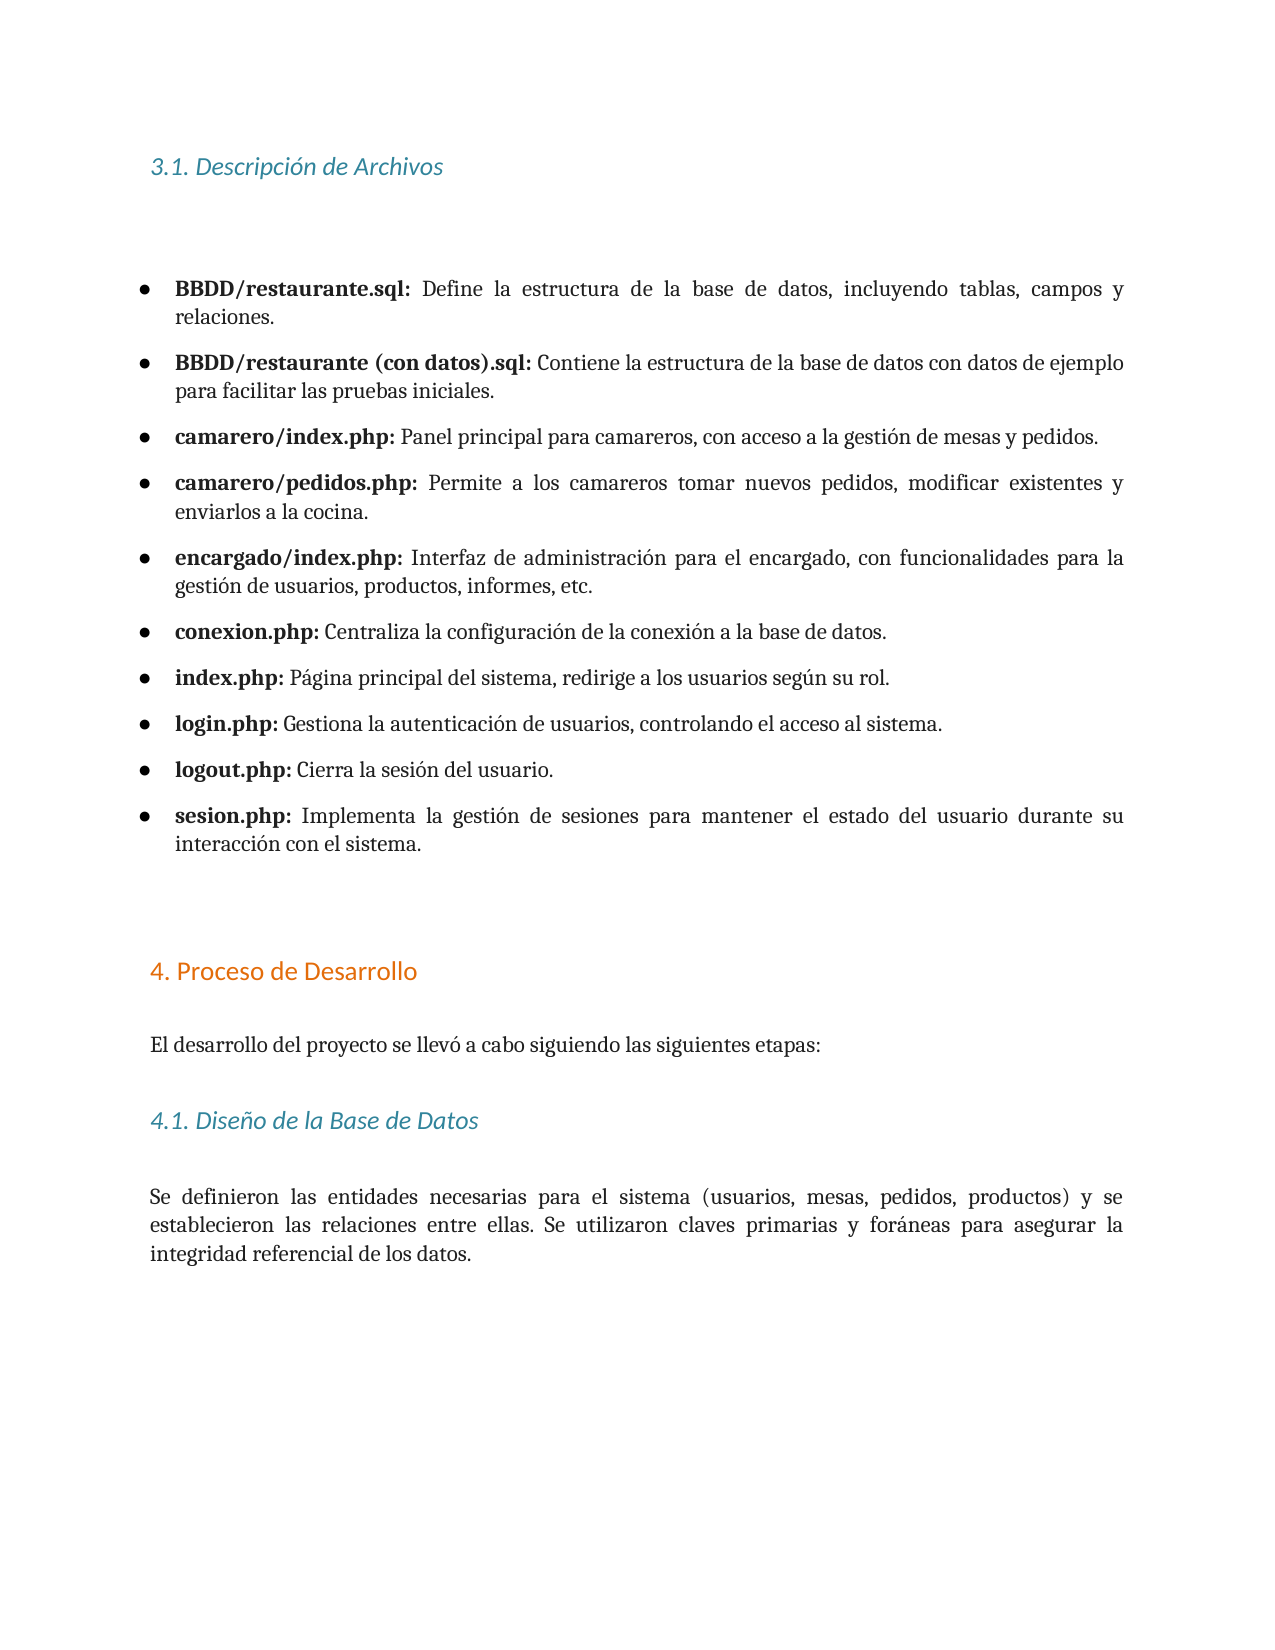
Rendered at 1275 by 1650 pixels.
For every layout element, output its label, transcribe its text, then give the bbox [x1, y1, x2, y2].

subtitle 4. Proceso de Desarrollo [150, 954, 1125, 987]
list camarero/index.php: Panel principal para camareros, con acceso a la gestión de mesas y pedidos. [138, 423, 1125, 450]
list camarero/pedidos.php: Permite a los camareros tomar nuevos pedidos, modificar existentes y enviarlos a la cocina. [138, 469, 1125, 525]
list sesion.php: Implementa la gestión de sesiones para mantener el estado del usuario durante su interacción con el sistema. [138, 802, 1125, 857]
list logout.php: Cierra la sesión del usuario. [138, 756, 1125, 783]
list conexion.php: Centraliza la configuración de la conexión a la base de datos. [138, 618, 1125, 645]
text Se definieron las entidades necesarias para el sistema (usuarios, mesas, pedidos, productos) y se establecieron las relaciones entre ellas. Se utilizaron claves primarias y foráneas para asegurar la integridad referencial de los datos. [150, 1184, 1125, 1267]
subtitle 3.1. Descripción de Archivos [150, 150, 1125, 182]
subtitle 4.1. Diseño de la Base de Datos [150, 1104, 1125, 1136]
list encargado/index.php: Interfaz de administración para el encargado, con funcionalidades para la gestión de usuarios, productos, informes, etc. [138, 543, 1125, 599]
text El desarrollo del proyecto se llevó a cabo siguiendo las siguientes etapas: [150, 1032, 1125, 1059]
list index.php: Página principal del sistema, redirige a los usuarios según su rol. [138, 664, 1125, 691]
list BBDD/restaurante (con datos).sql: Contiene la estructura de la base de datos con datos de ejemplo para facilitar las pruebas iniciales. [138, 349, 1125, 404]
list BBDD/restaurante.sql: Define la estructura de la base de datos, incluyendo tablas, campos y relaciones. [138, 274, 1125, 330]
list login.php: Gestiona la autenticación de usuarios, controlando el acceso al sistema. [138, 710, 1125, 737]
